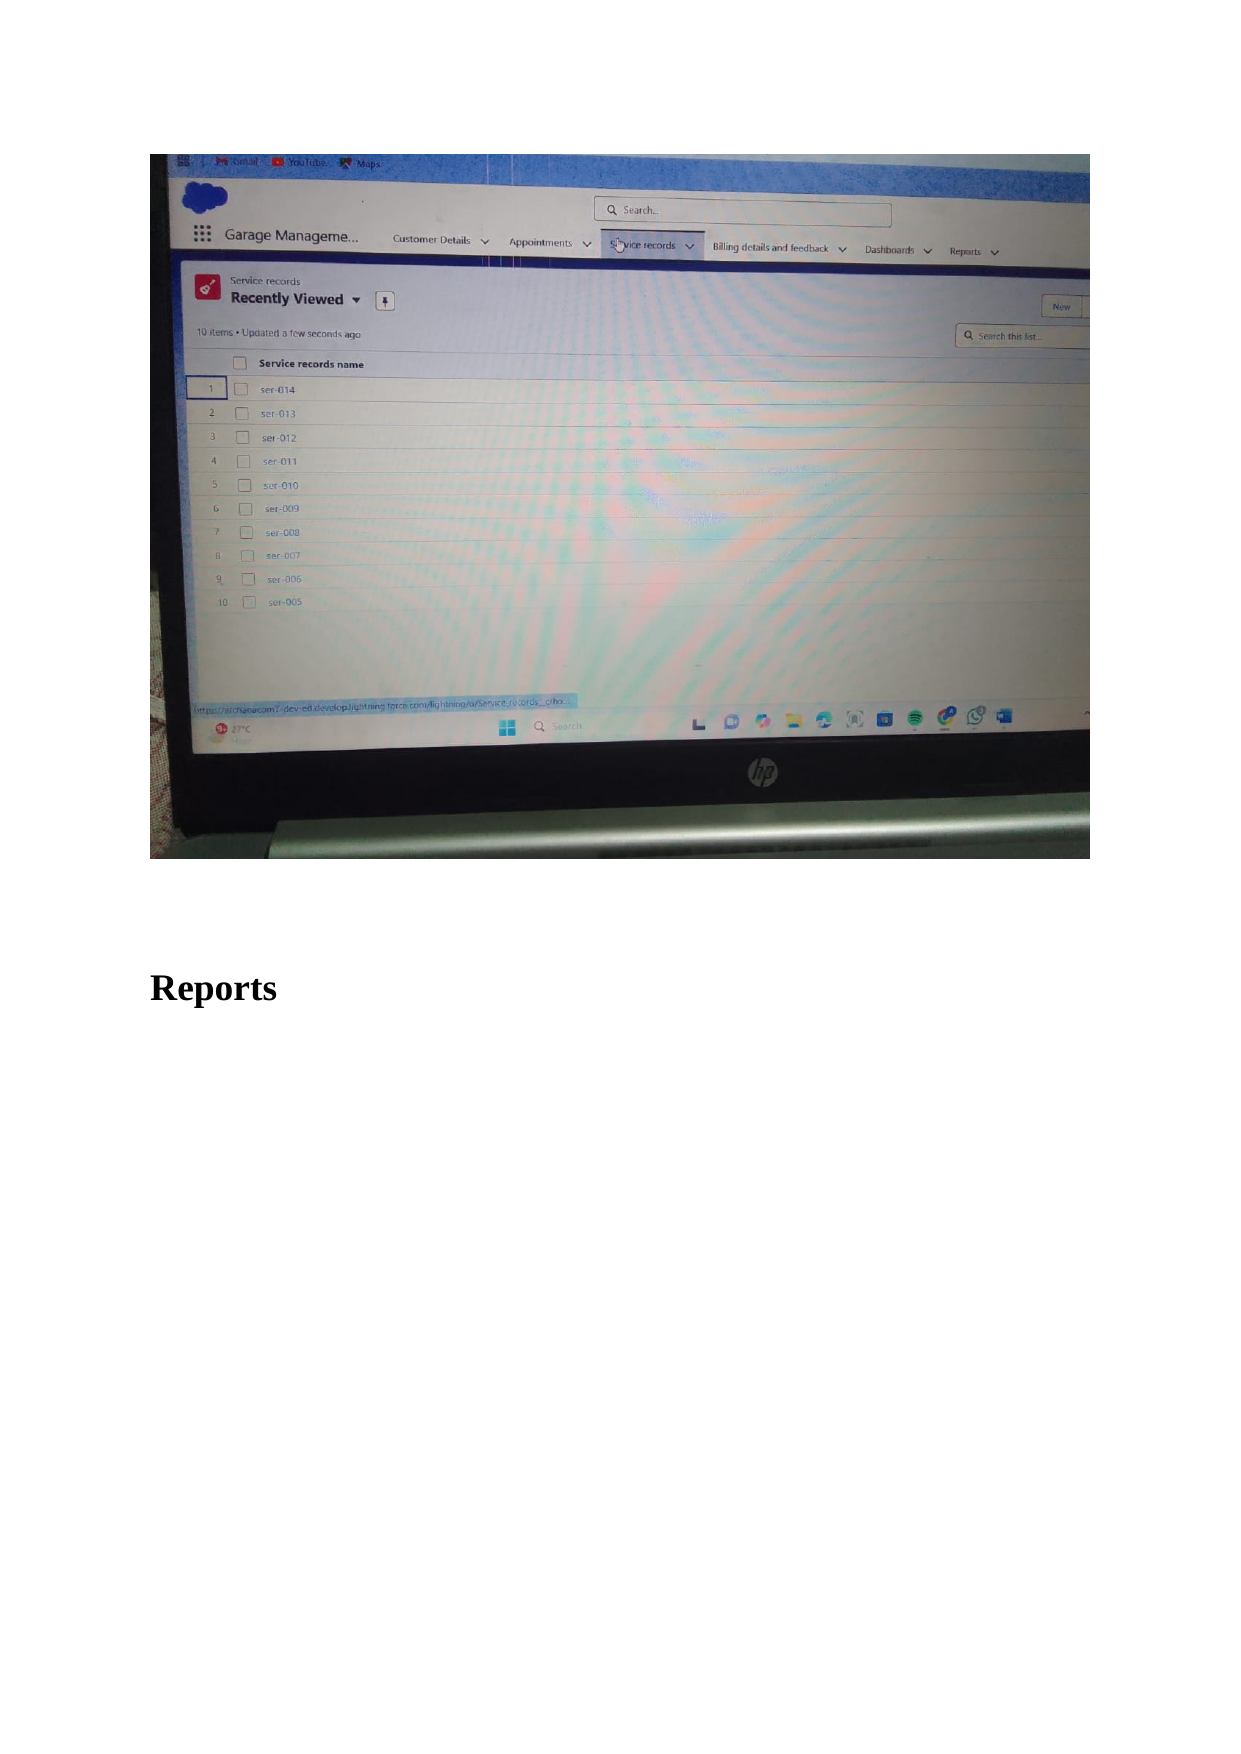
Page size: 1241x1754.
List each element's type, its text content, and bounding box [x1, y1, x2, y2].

picture [150, 154, 1090, 859]
text Reports [150, 965, 1090, 1008]
